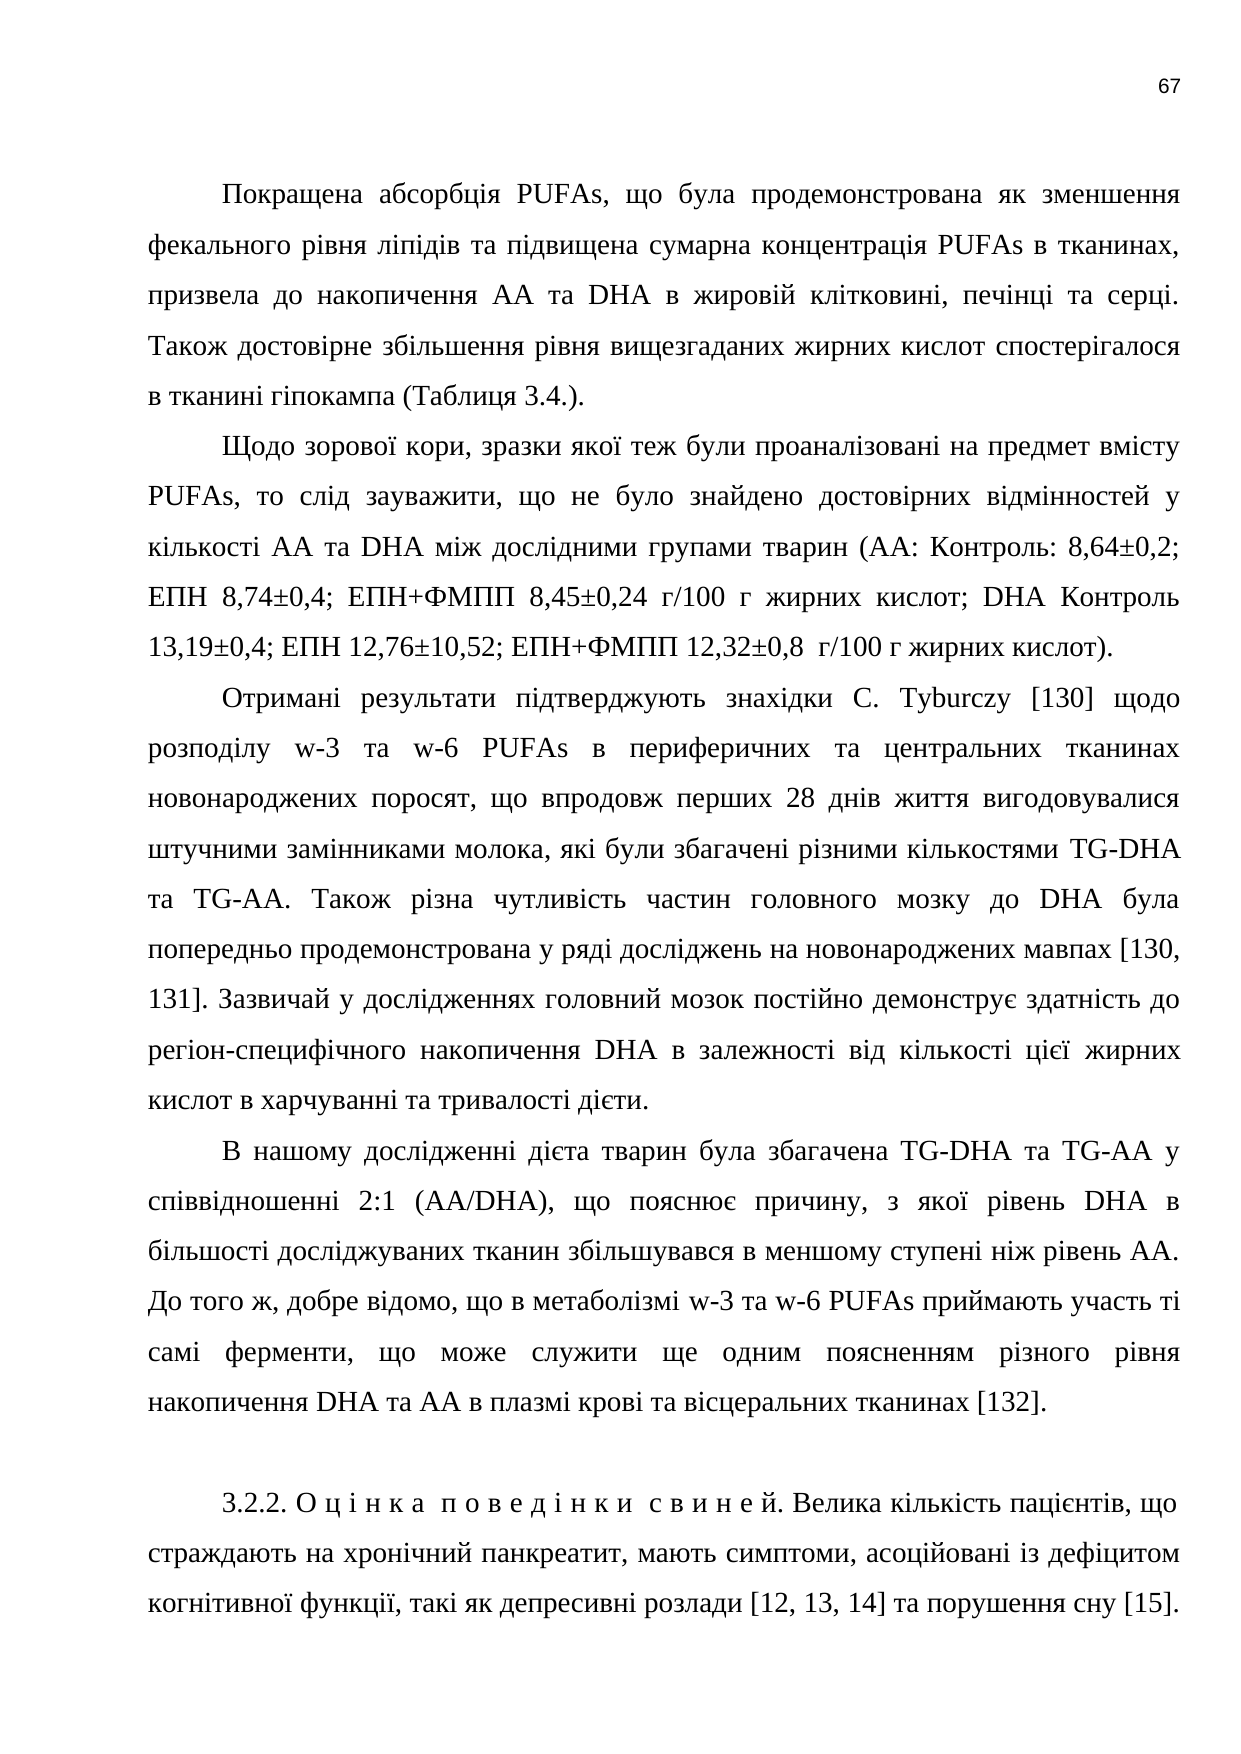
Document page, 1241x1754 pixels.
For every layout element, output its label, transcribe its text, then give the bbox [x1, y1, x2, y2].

text Щодо зорової кори, зразки якої теж були проаналізовані на предмет вмісту PUFAs, то слід зауважити, що не було знайдено достовірних відмінностей у кількості АА та DHА між дослідними групами тварин (АА: Контроль: 8,64±0,2; ЕПН 8,74±0,4; ЕПН+ФМПП 8,45±0,24 г/100 г жирних кислот; DHA Контроль 13,19±0,4; ЕПН 12,76±10,52; ЕПН+ФМПП 12,32±0,8 г/100 г жирних кислот). [148, 428, 1181, 663]
list В нашому дослідженні дієта тварин була збагачена TG-DHA та TG-AA у співвідношенні 2:1 (AA/DHA), що пояснює причину, з якої рівень DHA в більшості досліджуваних тканин збільшувався в меншому ступені ніж рівень AA. До того ж, добре відомо, що в метаболізмі w-3 та w-6 PUFAs приймають участь ті самі ферменти, що може служити ще одним поясненням різного рівня накопичення DHA та AA в плазмі крові та вісцеральних тканинах [132]. [148, 1133, 1181, 1418]
text Покращена абсорбція PUFAs, що була продемонстрована як зменшення фекального рівня ліпідів та підвищена сумарна концентрація PUFAs в тканинах, призвела до накопичення АА та DHА в жировій клітковині, печінці та серці. Також достовірне збільшення рівня вищезгаданих жирних кислот спостерігалося в тканині гіпокампа (Таблиця 3.4.). [148, 177, 1181, 411]
text Отримані результати підтверджують знахідки C. Tyburczy [130] щодо розподілу w-3 та w-6 PUFAs в периферичних та центральних тканинах новонароджених поросят, що впродовж перших 28 днів життя вигодовувалися штучними замінниками молока, які були збагачені різними кількостями TG-DHA та TG-AA. Також різна чутливість частин головного мозку до DHA була попередньо продемонстрована у ряді досліджень на новонароджених мавпах [130, 131]. Зазвичай у дослідженнях головний мозок постійно демонструє здатність до регіон-специфічного накопичення DHA в залежності від кількості цієї жирних кислот в харчуванні та тривалості дієти. [148, 680, 1181, 1116]
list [148, 1485, 1181, 1619]
